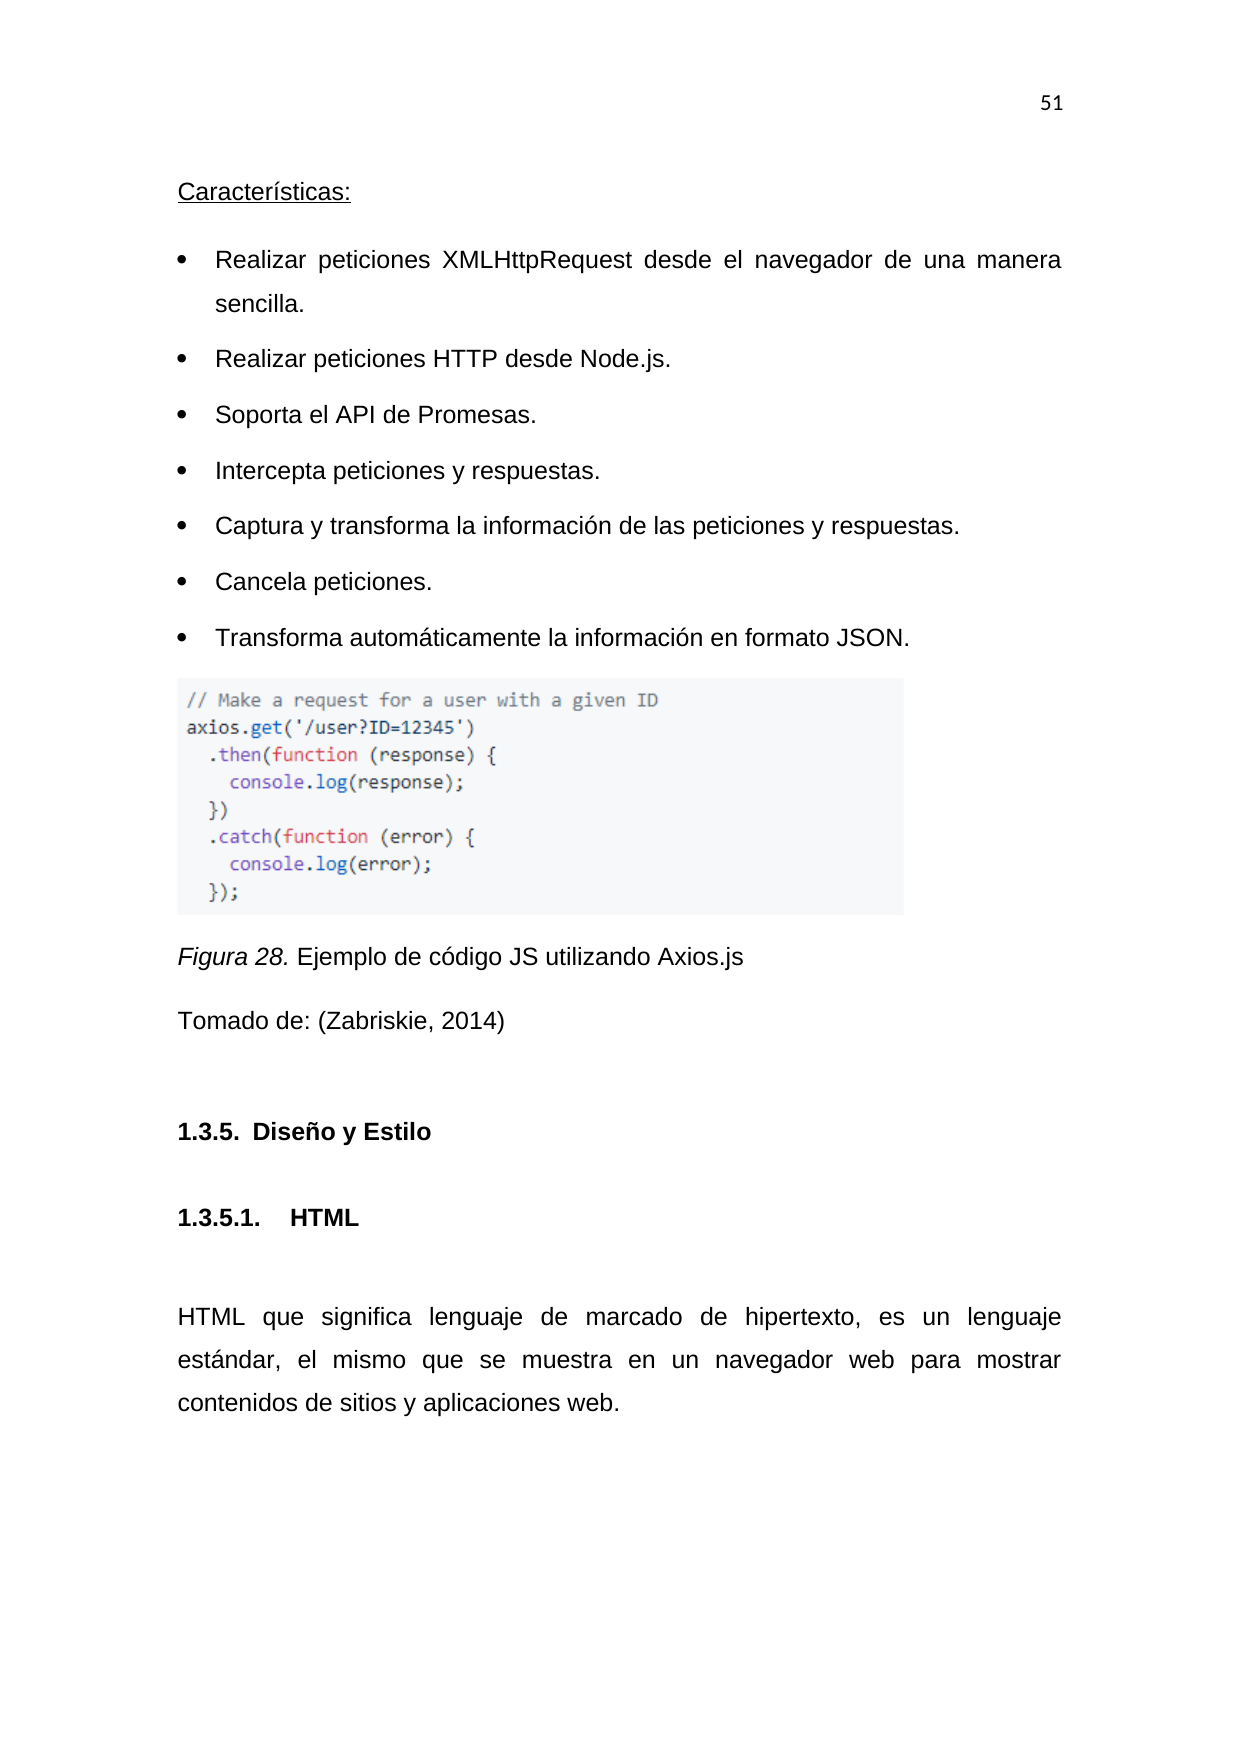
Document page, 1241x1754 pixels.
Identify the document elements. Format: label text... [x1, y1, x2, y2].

text Figura 28. Ejemplo de código JS utilizando Axios.js [177, 942, 1063, 970]
list Realizar peticiones HTTP desde Node.js. [177, 344, 1063, 373]
list Transforma automáticamente la información en formato JSON. [177, 623, 1063, 652]
text HTML que significa lenguaje de marcado de hipertexto, es un lenguaje estándar, el mismo que se muestra en un navegador web para mostrar contenidos de sitios y aplicaciones web. [177, 1302, 1063, 1417]
text Tomado de: [177, 1006, 1063, 1034]
list Soporta el API de Promesas. [177, 400, 1063, 429]
subtitle HTML [177, 1203, 1063, 1232]
list Intercepta peticiones y respuestas. [177, 456, 1063, 484]
list Captura y transforma la información de las peticiones y respuestas. [177, 511, 1063, 540]
list Realizar peticiones XMLHttpRequest desde el navegador de una manera sencilla. [177, 245, 1063, 317]
picture [177, 678, 904, 915]
text Características: [177, 177, 1063, 206]
subtitle Diseño y Estilo [177, 1117, 1063, 1146]
list Cancela peticiones. [177, 567, 1063, 596]
